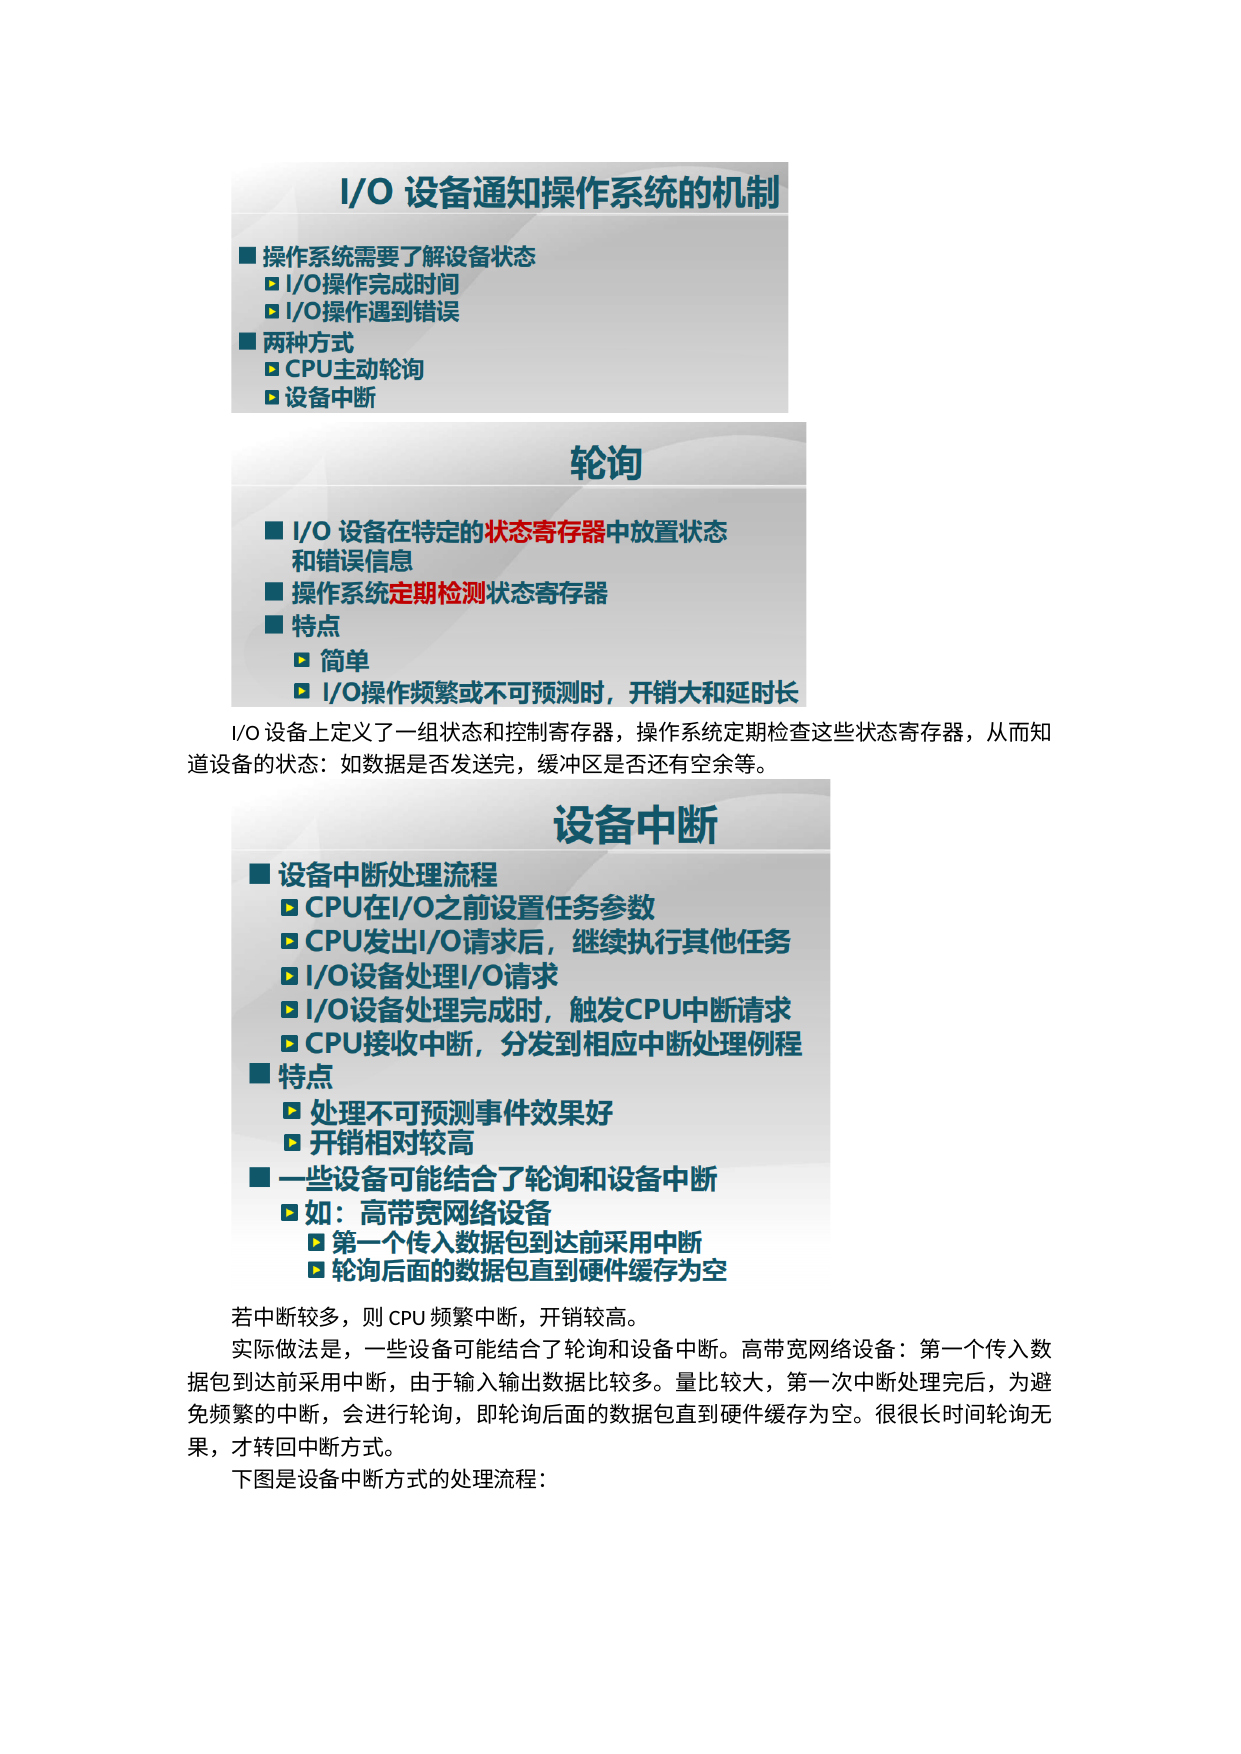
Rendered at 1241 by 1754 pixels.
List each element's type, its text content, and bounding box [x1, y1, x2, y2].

picture [231, 422, 807, 707]
text I/O设备上定义了一组状态和控制寄存器，操作系统定期检查这些状态寄存器，从而知道设备的状态：如数据是否发送完，缓冲区是否还有空余等。 [187, 714, 1053, 779]
text 下图是设备中断方式的处理流程： [187, 1462, 1053, 1494]
text 若中断较多，则CPU频繁中断，开销较高。 [187, 1299, 1053, 1332]
picture [231, 779, 831, 1290]
text 实际做法是，一些设备可能结合了轮询和设备中断。高带宽网络设备：第一个传入数据包到达前采用中断，由于输入输出数据比较多。量比较大，第一次中断处理完后，为避免频繁的中断，会进行轮询，即轮询后面的数据包直到硬件缓存为空。很很长时间轮询无果，才转回中断方式。 [187, 1332, 1053, 1462]
picture [231, 162, 789, 413]
